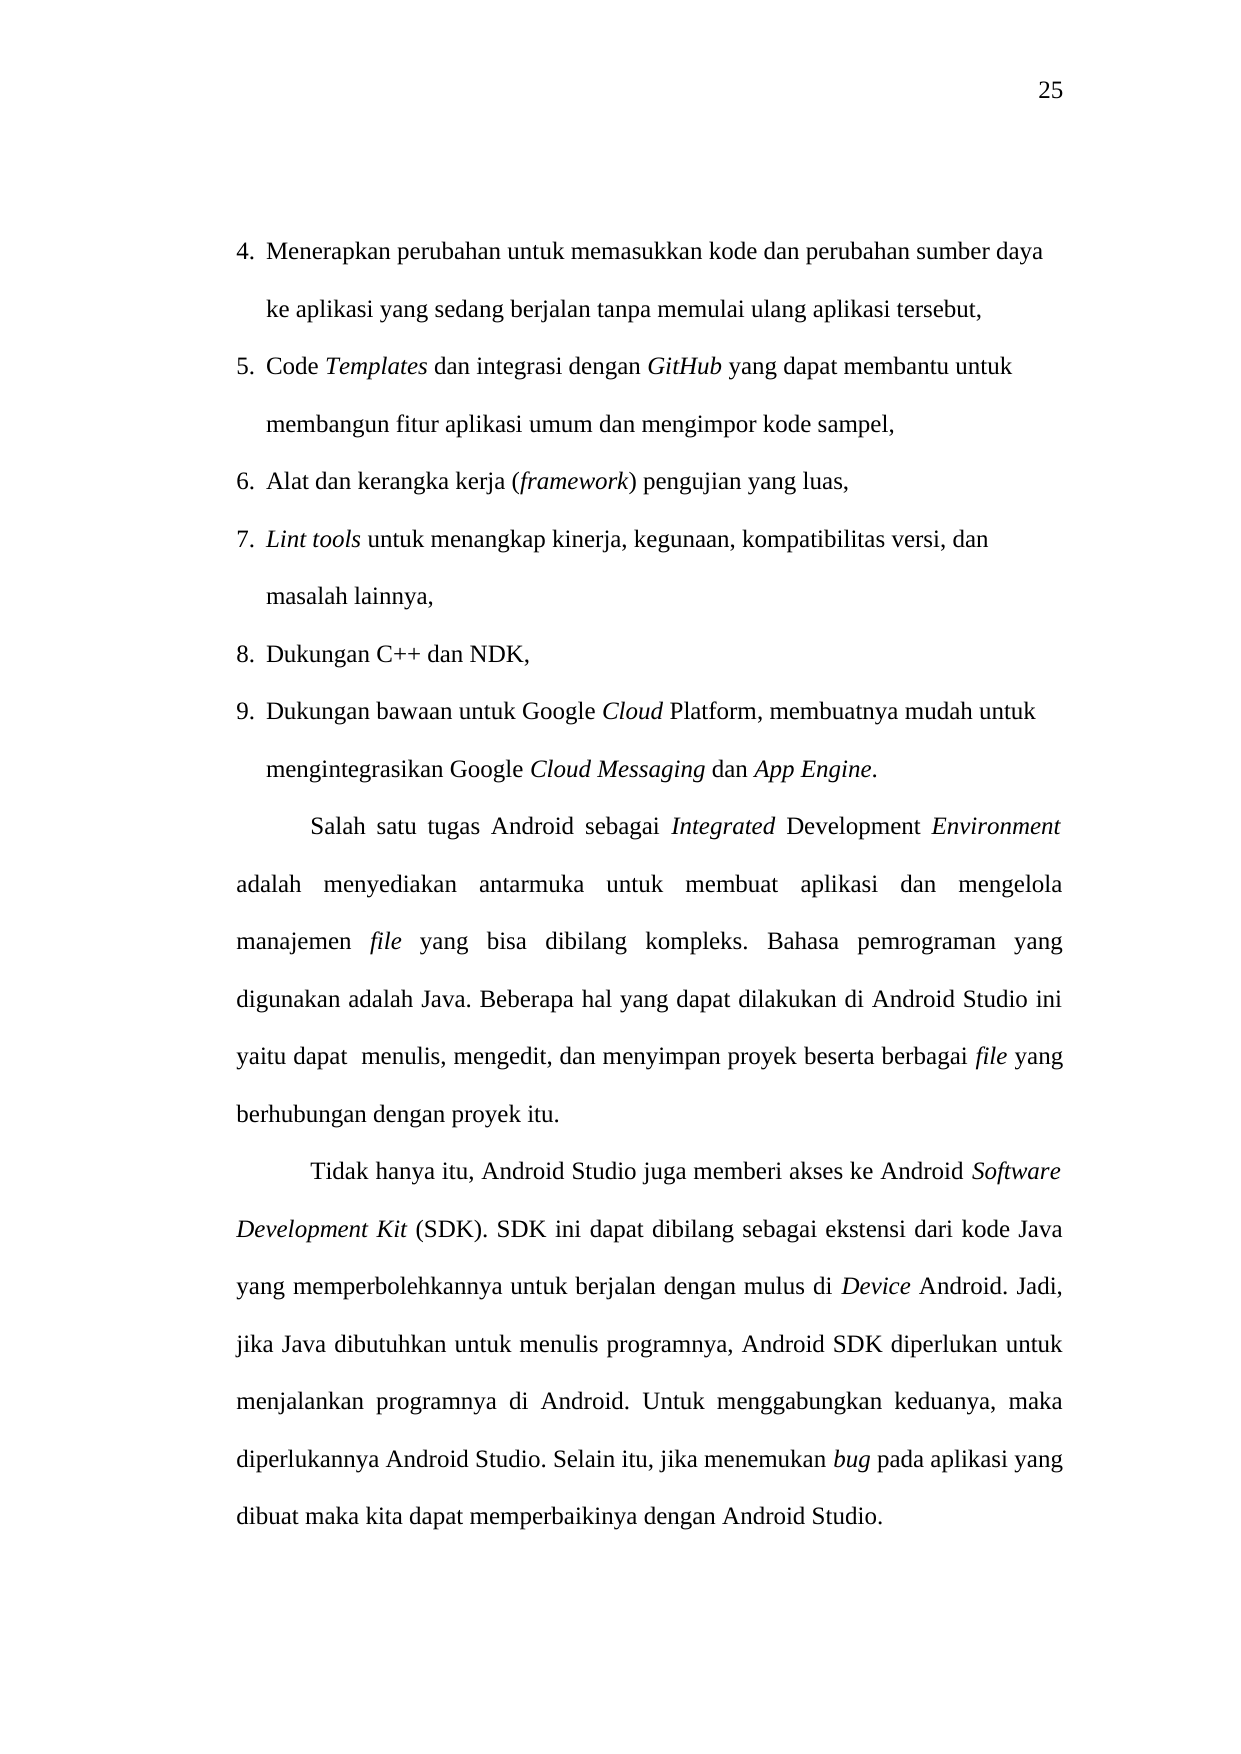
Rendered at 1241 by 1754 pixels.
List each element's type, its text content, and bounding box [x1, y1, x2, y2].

list Code Templates dan integrasi dengan GitHub yang dapat membantu untuk membangun fitur aplikasi umum dan mengimpor kode sampel, [236, 351, 1063, 437]
text Tidak hanya itu, Android Studio juga memberi akses ke Android Software Development Kit (SDK). SDK ini dapat dibilang sebagai ekstensi dari kode Java yang memperbolehkannya untuk berjalan dengan mulus di Device Android. Jadi, jika Java dibutuhkan untuk menulis programnya, Android SDK diperlukan untuk menjalankan programnya di Android. Untuk menggabungkan keduanya, maka diperlukannya Android Studio. Selain itu, jika menemukan bug pada aplikasi yang dibuat maka kita dapat memperbaikinya dengan Android Studio. [236, 1156, 1063, 1530]
list Menerapkan perubahan untuk memasukkan kode dan perubahan sumber daya ke aplikasi yang sedang berjalan tanpa memulai ulang aplikasi tersebut, [236, 236, 1063, 322]
list Dukungan bawaan untuk Google Cloud Platform, membuatnya mudah untuk mengintegrasikan Google Cloud Messaging dan App Engine. [236, 696, 1063, 782]
text Salah satu tugas Android sebagai Integrated Development Environment adalah menyediakan antarmuka untuk membuat aplikasi dan mengelola manajemen file yang bisa dibilang kompleks. Bahasa pemrograman yang digunakan adalah Java. Beberapa hal yang dapat dilakukan di Android Studio ini yaitu dapat menulis, mengedit, dan menyimpan proyek beserta berbagai file yang berhubungan dengan proyek itu. [236, 811, 1063, 1127]
list Lint tools untuk menangkap kinerja, kegunaan, kompatibilitas versi, dan masalah lainnya, [236, 524, 1063, 610]
list Alat dan kerangka kerja (framework) pengujian yang luas, [236, 466, 1063, 495]
list Dukungan C++ dan NDK, [236, 639, 1063, 667]
